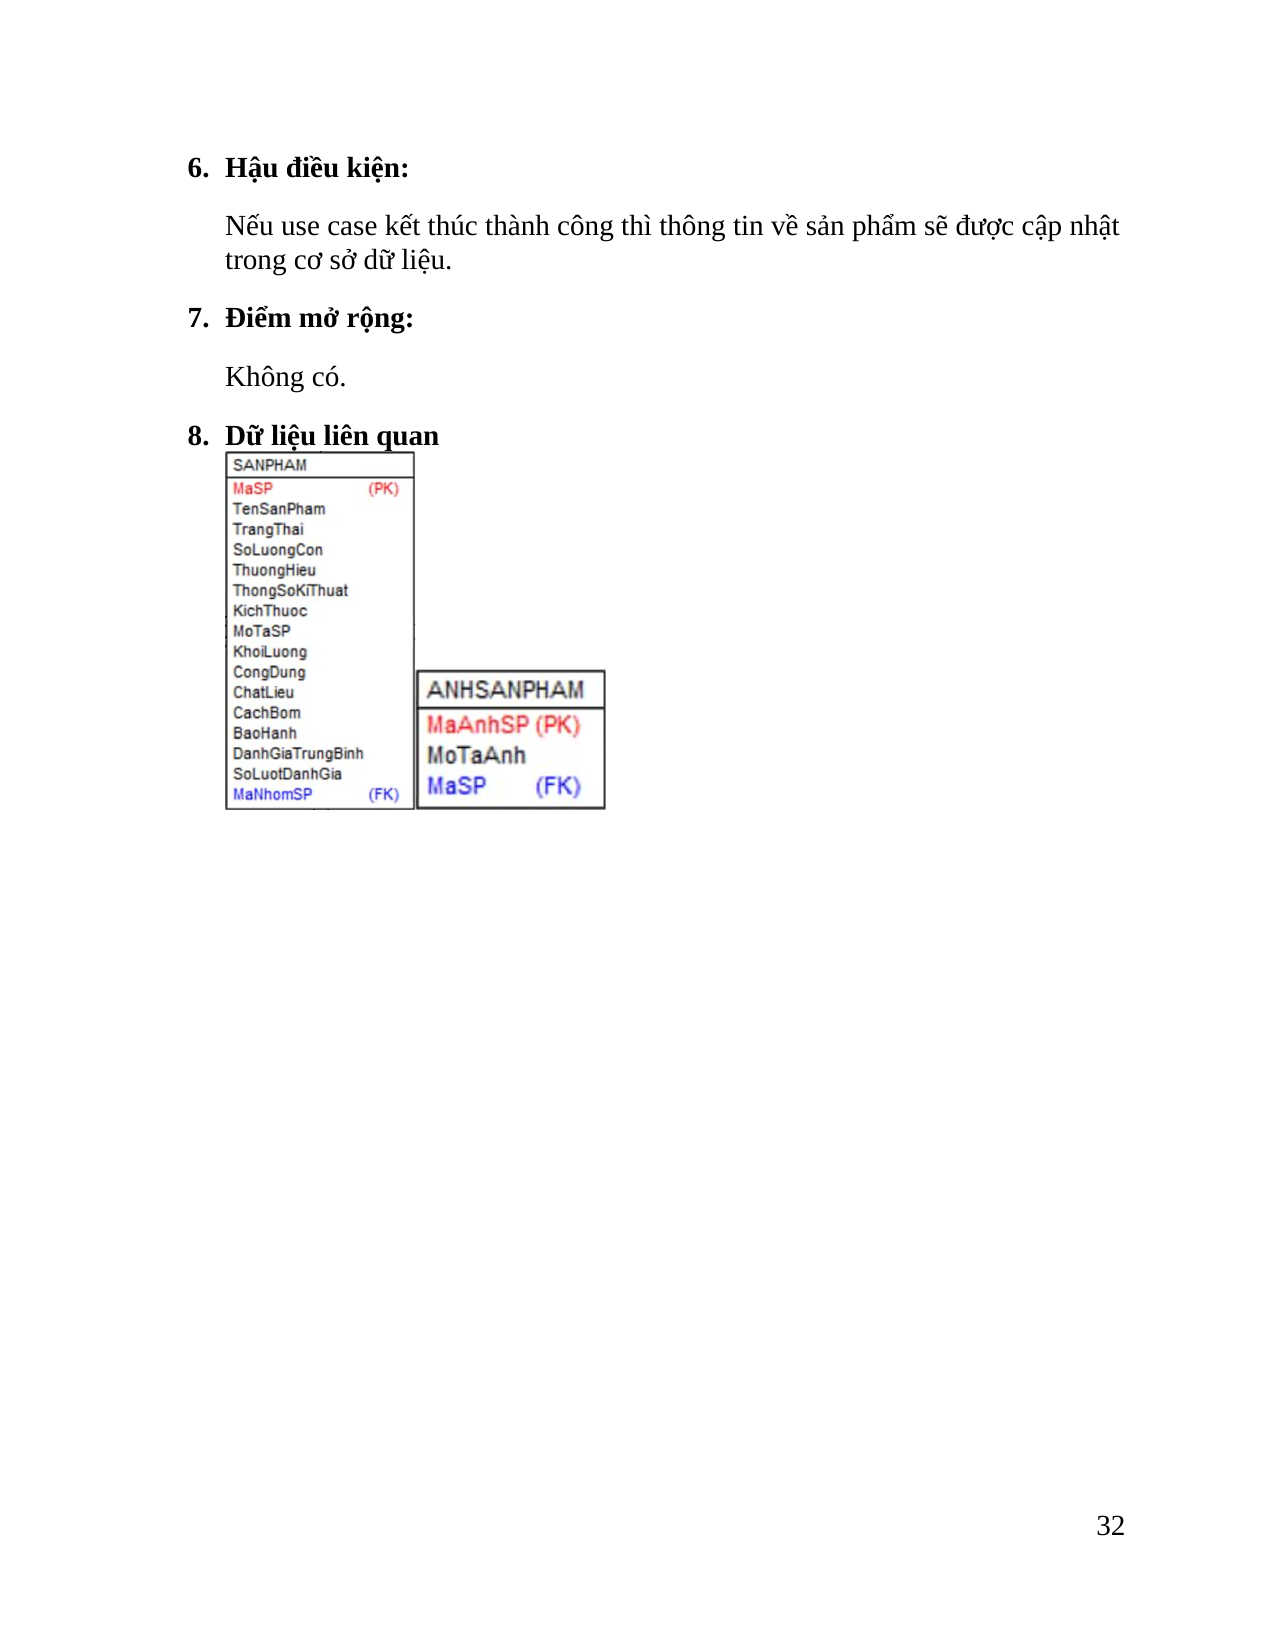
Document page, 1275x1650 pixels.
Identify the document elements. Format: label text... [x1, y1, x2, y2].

list Điểm mở rộng: [187, 301, 1125, 334]
list Hậu điều kiện: [187, 150, 1125, 183]
text Nếu use case kết thúc thành công thì thông tin về sản phẩm sẽ được cập nhật trong cơ sở dữ liệu. [225, 208, 1125, 276]
picture [225, 451, 606, 810]
list Dữ liệu liên quan [187, 418, 1125, 451]
text Không có. [187, 359, 1125, 393]
